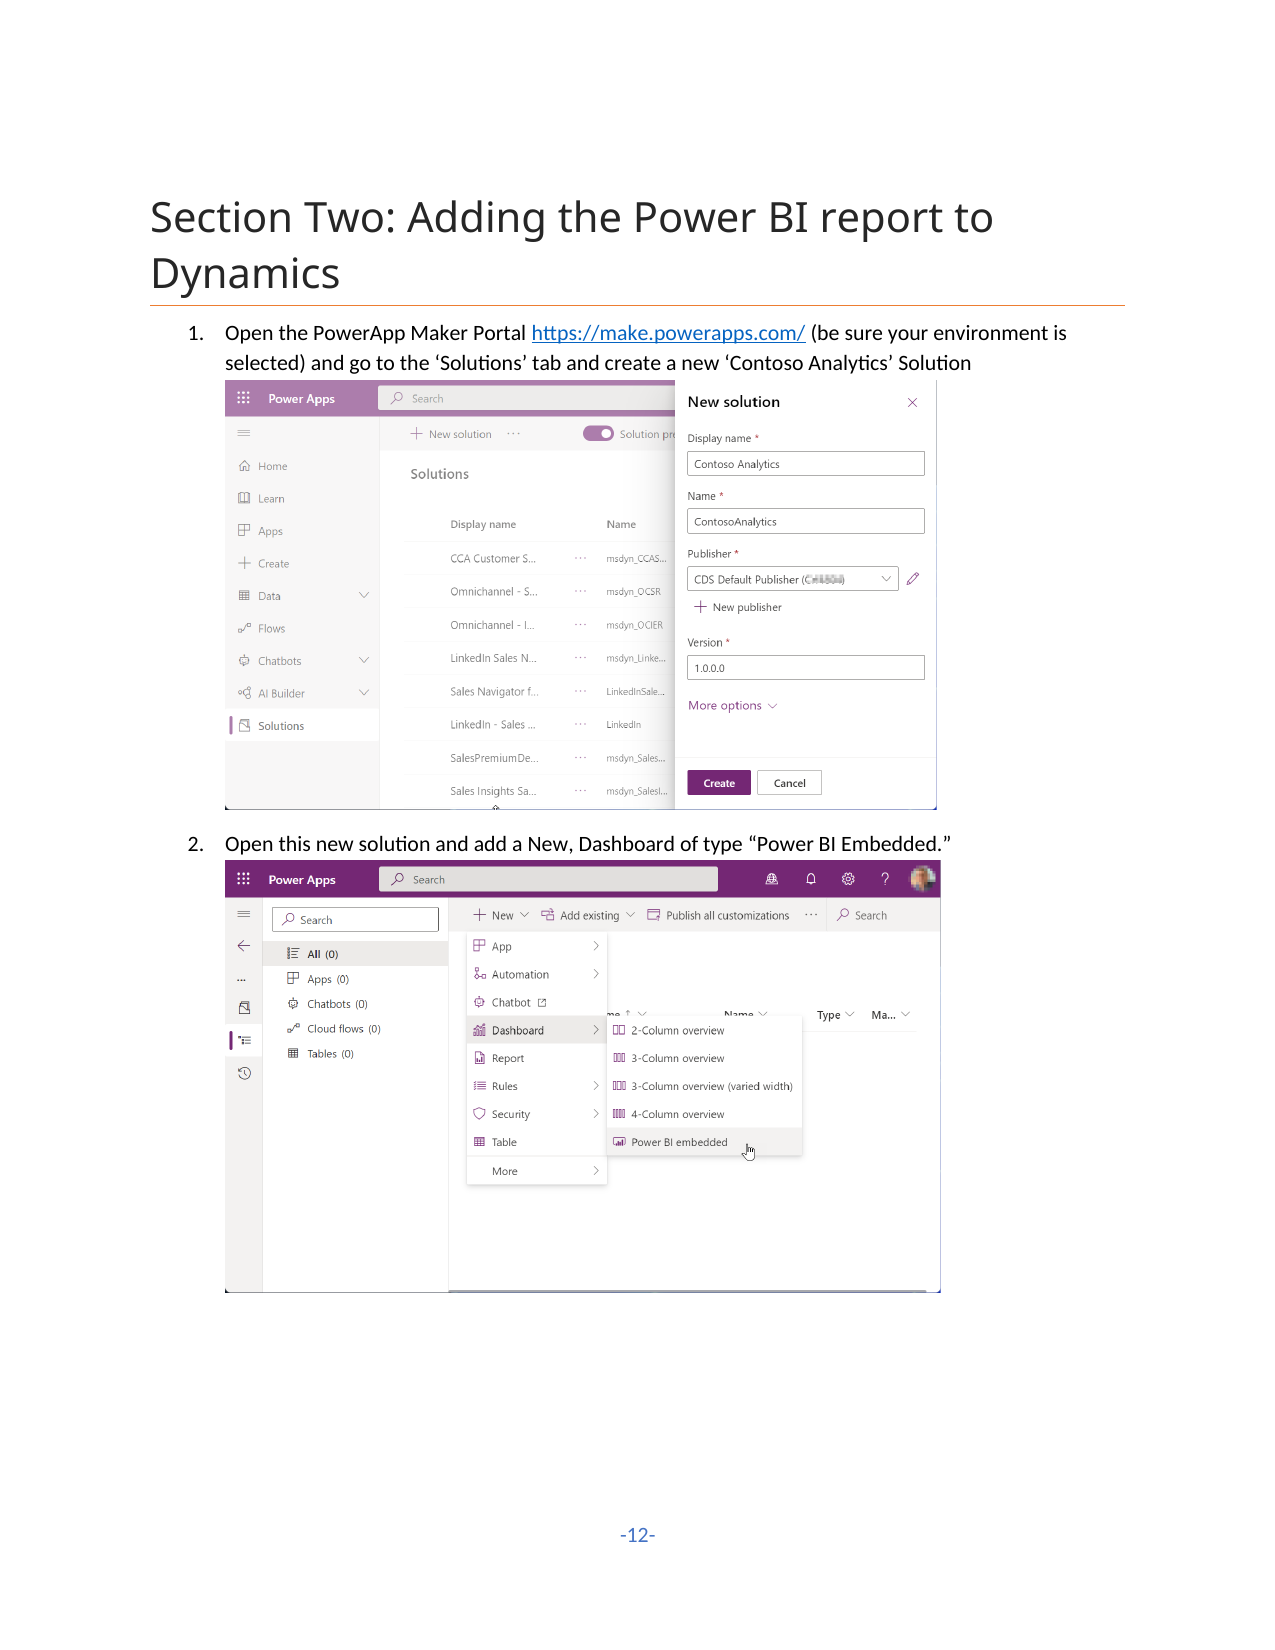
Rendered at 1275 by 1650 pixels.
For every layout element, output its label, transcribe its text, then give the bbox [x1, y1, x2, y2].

subtitle Section Two: Adding the Power BI report to Dynamics [150, 187, 1125, 305]
picture [225, 380, 937, 810]
picture [225, 860, 941, 1293]
